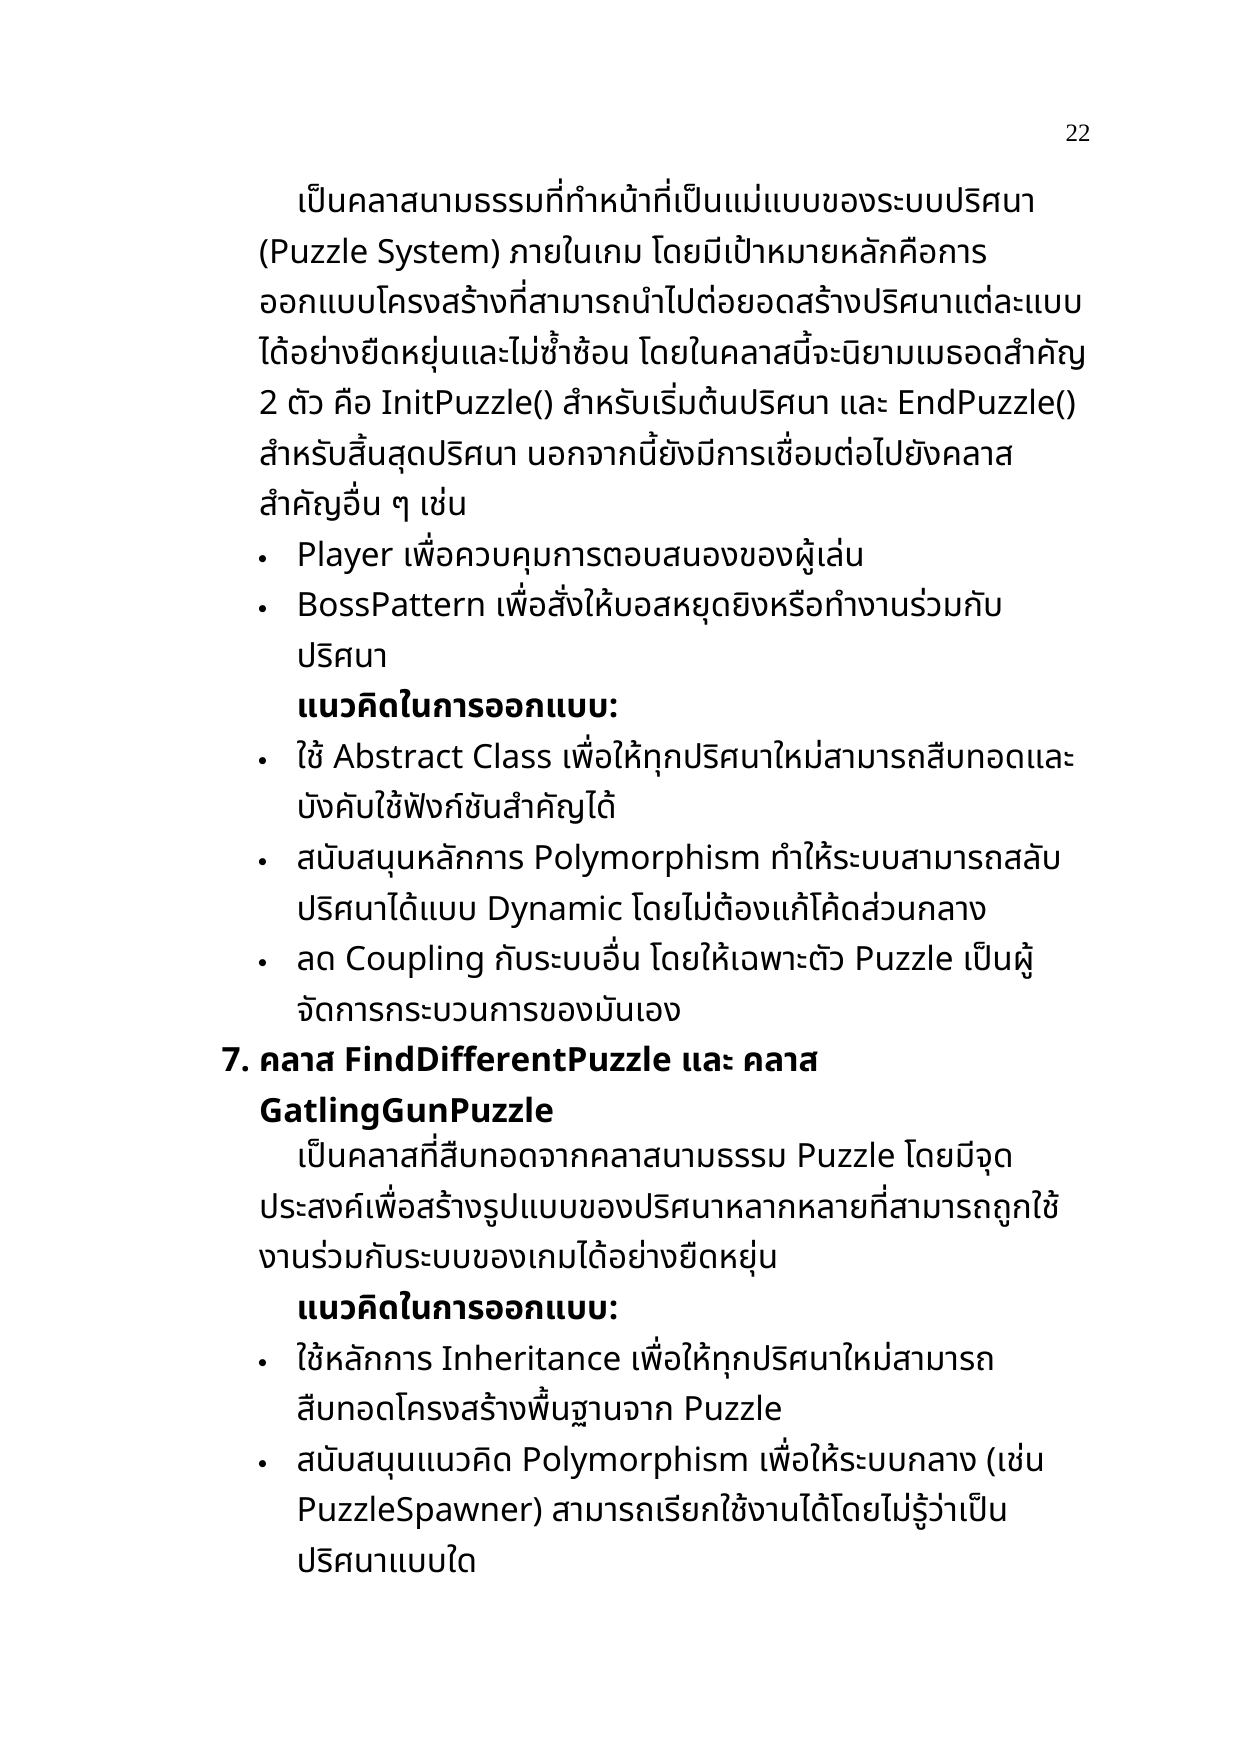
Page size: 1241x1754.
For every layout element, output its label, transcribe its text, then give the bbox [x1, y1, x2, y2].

list สนับสนุนหลักการ Polymorphism ทำให้ระบบสามารถสลับปริศนาได้แบบ Dynamic โดยไม่ต้องแก้โค้ดส่วนกลาง [259, 834, 1090, 935]
text แนวคิดในการออกแบบ: [221, 1284, 1090, 1334]
list ใช้หลักการ Inheritance เพื่อให้ทุกปริศนาใหม่สามารถสืบทอดโครงสร้างพื้นฐานจาก Puzzle [259, 1334, 1090, 1436]
list ใช้ Abstract Class เพื่อให้ทุกปริศนาใหม่สามารถสืบทอดและบังคับใช้ฟังก์ชันสำคัญได้ [259, 733, 1090, 834]
text เป็นคลาสนามธรรมที่ทำหน้าที่เป็นแม่แบบของระบบปริศนา (Puzzle System) ภายในเกม โดยมีเป้าหมายหลักคือการออกแบบโครงสร้างที่สามารถนำไปต่อยอดสร้างปริศนาแต่ละแบบได้อย่างยืดหยุ่นและไม่ซ้ำซ้อน โดยในคลาสนี้จะนิยามเมธอดสำคัญ 2 ตัว คือ InitPuzzle() สำหรับเริ่มต้นปริศนา และ EndPuzzle() สำหรับสิ้นสุดปริศนา นอกจากนี้ยังมีการเชื่อมต่อไปยังคลาสสำคัญอื่น ๆ เช่น [259, 177, 1090, 531]
list สนับสนุนแนวคิด Polymorphism เพื่อให้ระบบกลาง (เช่น PuzzleSpawner) สามารถเรียกใช้งานได้โดยไม่รู้ว่าเป็นปริศนาแบบใด [259, 1436, 1090, 1587]
list BossPattern เพื่อสั่งให้บอสหยุดยิงหรือทำงานร่วมกับปริศนา [259, 581, 1090, 682]
list คลาส FindDifferentPuzzle และ คลาส GatlingGunPuzzle [221, 1036, 1090, 1132]
list ลด Coupling กับระบบอื่น โดยให้เฉพาะตัว Puzzle เป็นผู้จัดการกระบวนการของมันเอง [259, 935, 1090, 1036]
list เป็นคลาสที่สืบทอดจากคลาสนามธรรม Puzzle โดยมีจุดประสงค์เพื่อสร้างรูปแบบของปริศนาหลากหลายที่สามารถถูกใช้งานร่วมกับระบบของเกมได้อย่างยืดหยุ่น [259, 1132, 1090, 1284]
text แนวคิดในการออกแบบ: [221, 682, 1090, 733]
list Player เพื่อควบคุมการตอบสนองของผู้เล่น [259, 531, 1090, 581]
